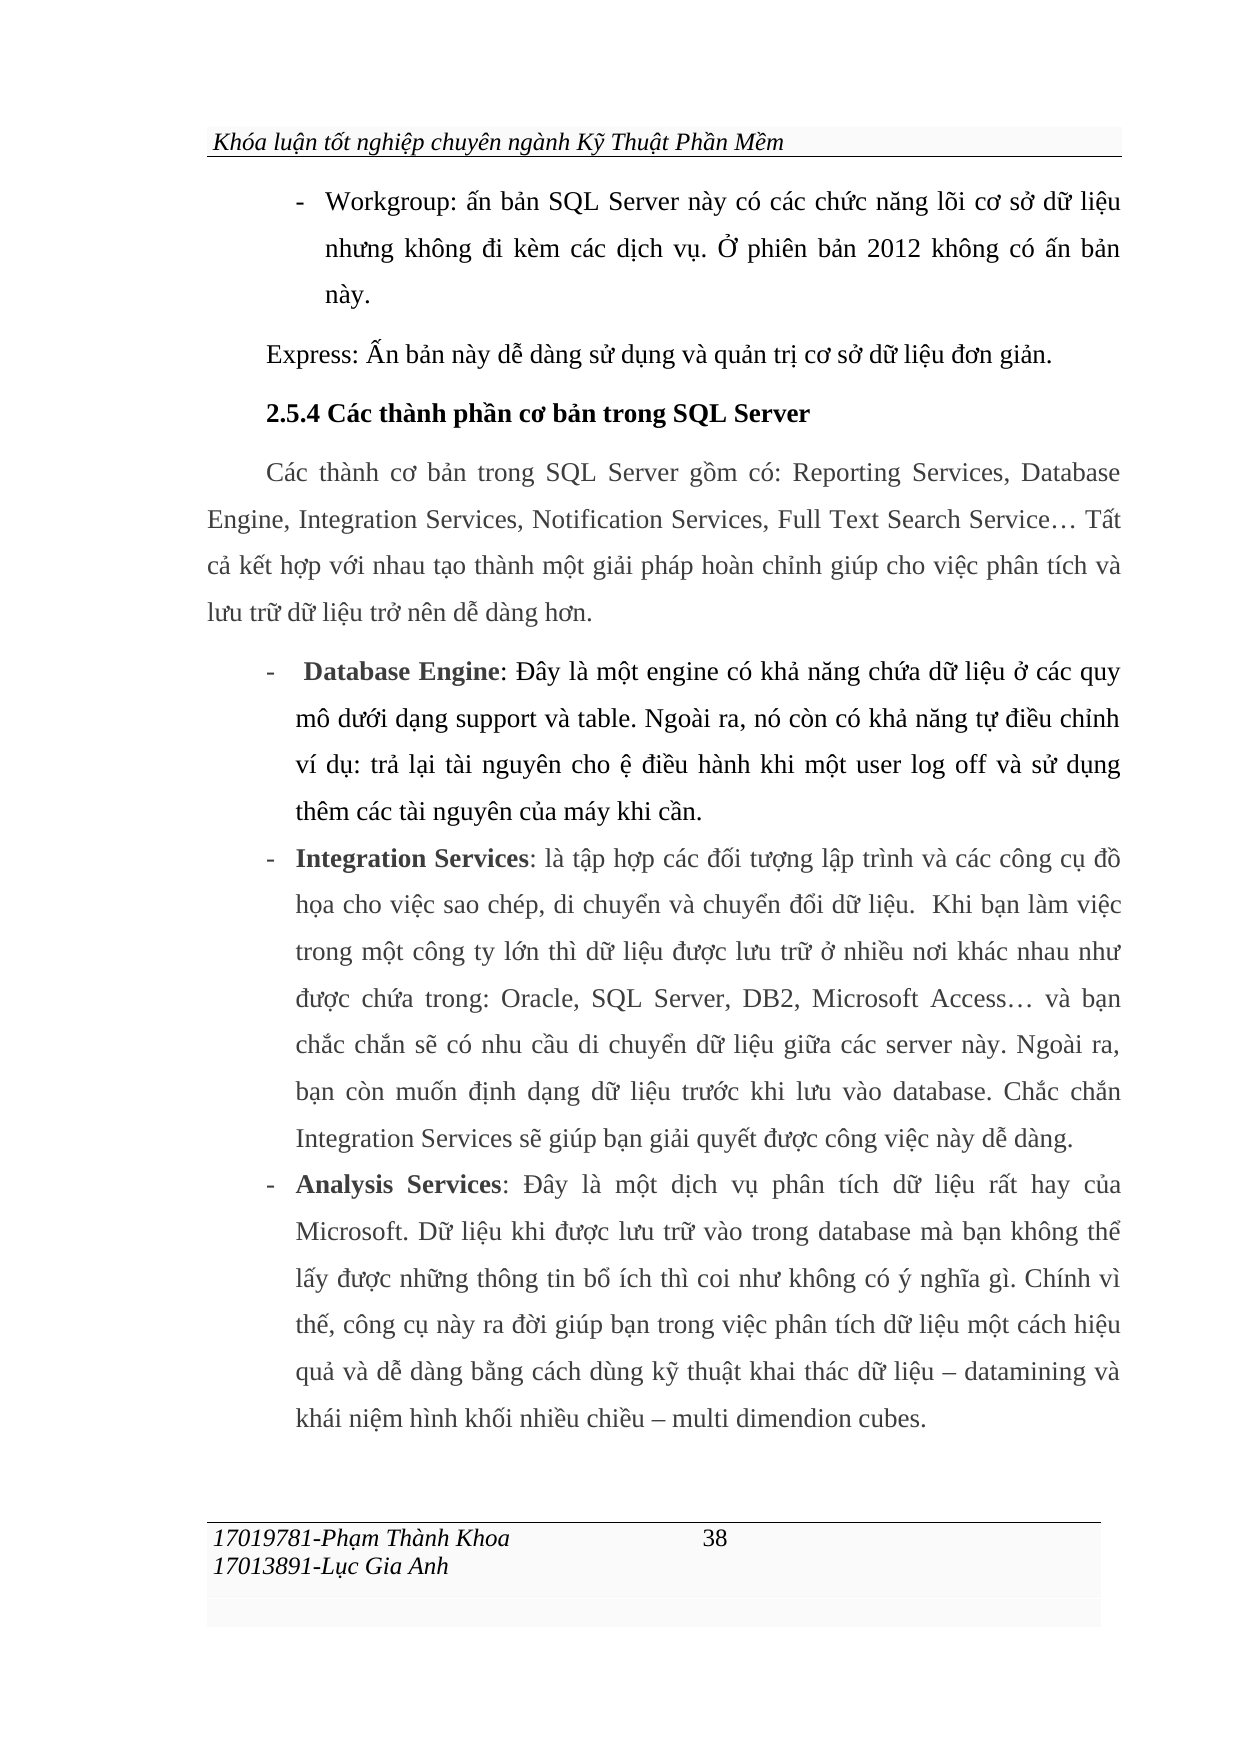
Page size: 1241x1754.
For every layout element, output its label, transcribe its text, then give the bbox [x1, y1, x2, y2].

subtitle Các thành phần cơ bản trong SQL Server [266, 397, 1122, 428]
list Analysis Services: Đây là một dịch vụ phân tích dữ liệu rất hay của Microsoft. Dữ liệu khi được lưu trữ vào trong database mà bạn không thể lấy được những thông tin bổ ích thì coi như không có ý nghĩa gì. Chính vì thế, công cụ này ra đời giúp bạn trong việc phân tích dữ liệu một cách hiệu quả và dễ dàng bằng cách dùng kỹ thuật khai thác dữ liệu – datamining và khái niệm hình khối nhiều chiều – multi dimendion cubes. [266, 1169, 1122, 1433]
list Workgroup: ấn bản SQL Server này có các chức năng lõi cơ sở dữ liệu nhưng không đi kèm các dịch vụ. Ở phiên bản 2012 không có ấn bản này. [295, 185, 1122, 310]
list Database Engine: Đây là một engine có khả năng chứa dữ liệu ở các quy mô dưới dạng support và table. Ngoài ra, nó còn có khả năng tự điều chỉnh ví dụ: trả lại tài nguyên cho ệ điều hành khi một user log off và sử dụng thêm các tài nguyên của máy khi cần. [266, 655, 1122, 826]
list Integration Services: là tập hợp các đối tượng lập trình và các công cụ đồ họa cho việc sao chép, di chuyển và chuyển đổi dữ liệu. Khi bạn làm việc trong một công ty lớn thì dữ liệu được lưu trữ ở nhiều nơi khác nhau như được chứa trong: Oracle, SQL Server, DB2, Microsoft Access… và bạn chắc chắn sẽ có nhu cầu di chuyển dữ liệu giữa các server này. Ngoài ra, bạn còn muốn định dạng dữ liệu trước khi lưu vào database. Chắc chắn Integration Services sẽ giúp bạn giải quyết được công việc này dễ dàng. [266, 842, 1122, 1153]
text Express: Ấn bản này dễ dàng sử dụng và quản trị cơ sở dữ liệu đơn giản. [207, 338, 1122, 369]
text Các thành cơ bản trong SQL Server gồm có: Reporting Services, Database Engine, Integration Services, Notification Services, Full Text Search Service… Tất cả kết hợp với nhau tạo thành một giải pháp hoàn chỉnh giúp cho việc phân tích và lưu trữ dữ liệu trở nên dễ dàng hơn. [207, 456, 1122, 627]
